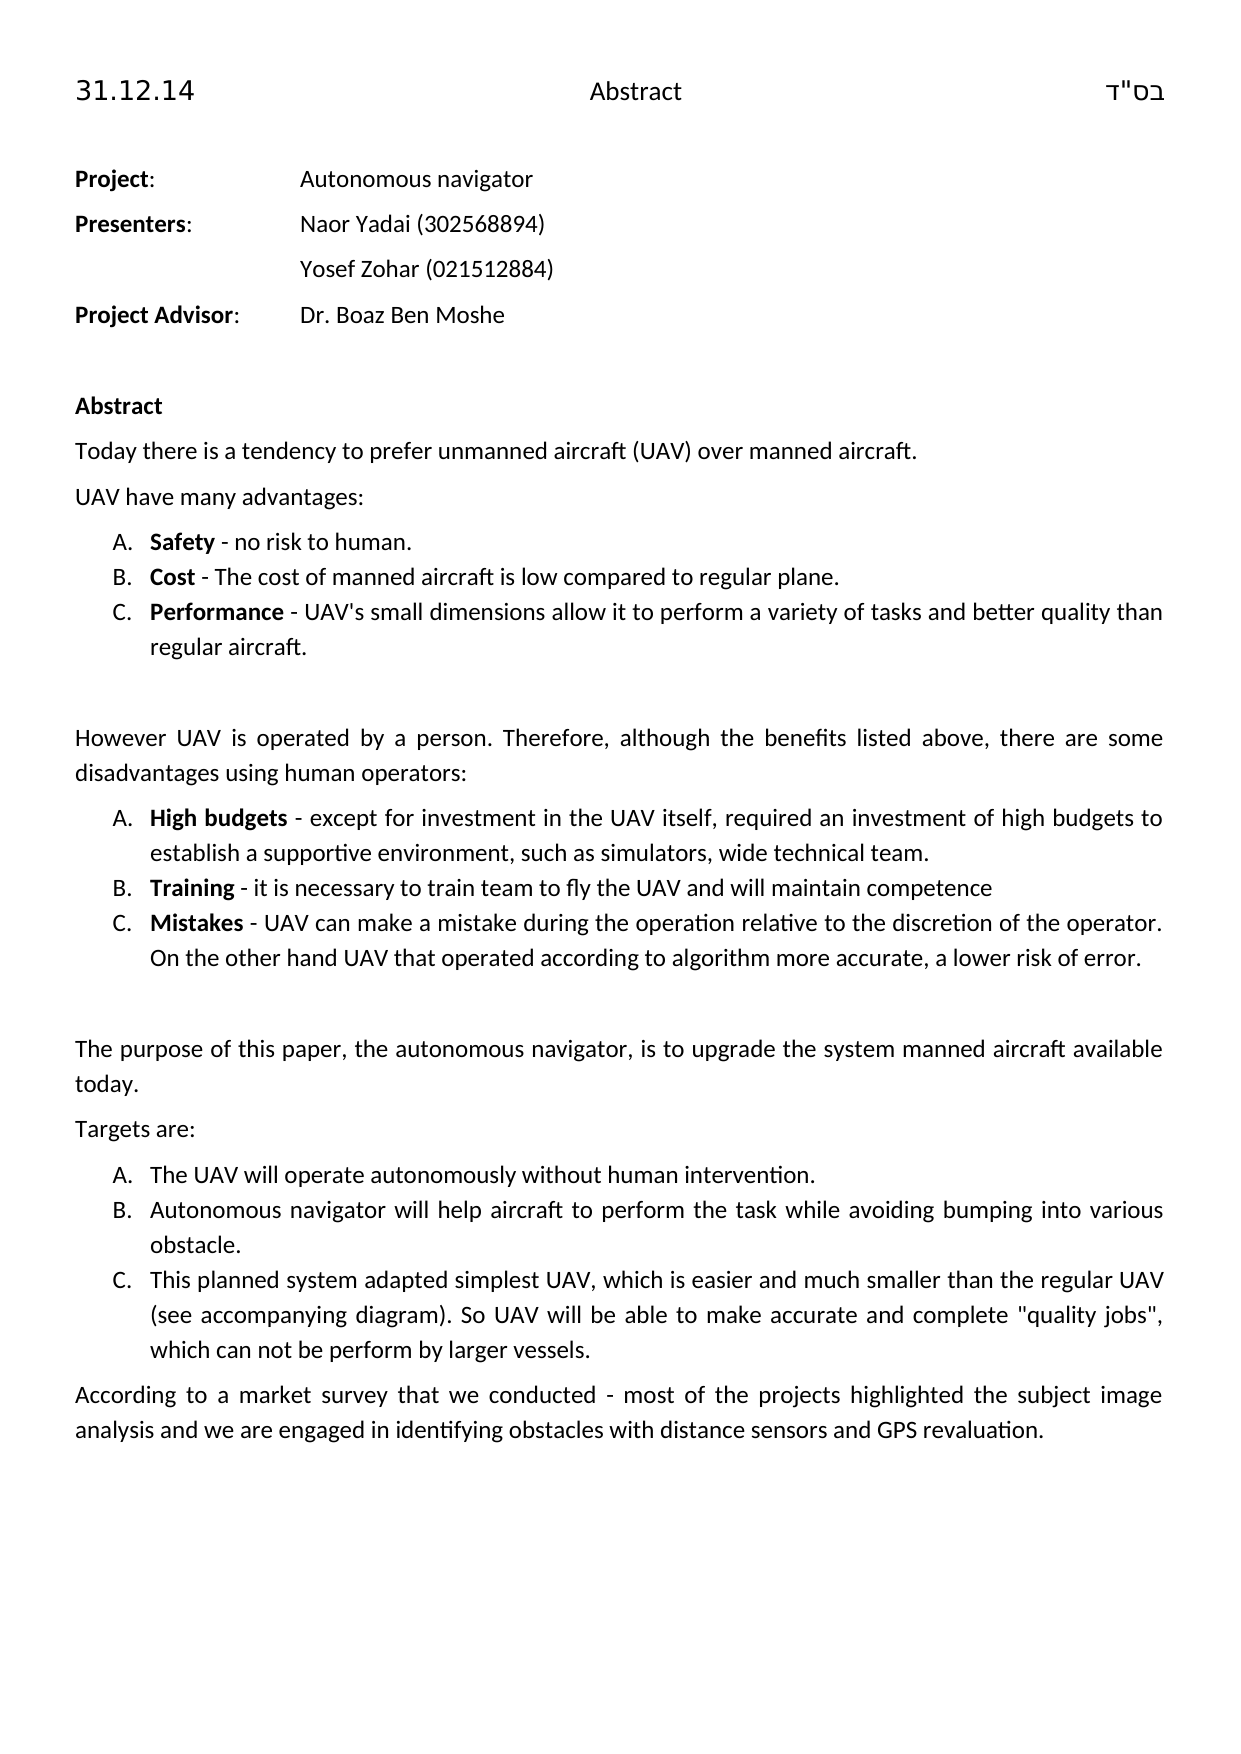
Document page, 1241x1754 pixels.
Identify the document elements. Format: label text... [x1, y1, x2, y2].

text Project: Autonomous navigator [75, 163, 1165, 193]
text However UAV is operated by a person. Therefore, although the benefits listed above, there are some disadvantages using human operators: [75, 722, 1165, 787]
text Presenters: Naor Yadai (302568894) [75, 208, 1165, 239]
list Training - it is necessary to train team to fly the UAV and will maintain competence [112, 872, 1165, 903]
text Project Advisor: Dr. Boaz Ben Moshe [75, 299, 1165, 329]
text Abstract [75, 390, 1165, 420]
text UAV have many advantages: [75, 481, 1165, 511]
text Targets are: [75, 1114, 1165, 1144]
list Mistakes - UAV can make a mistake during the operation relative to the discretion of the operator. On the other hand UAV that operated according to algorithm more accurate, a lower risk of error. [112, 907, 1165, 973]
list The UAV will operate autonomously without human intervention. [112, 1159, 1165, 1189]
text Yosef Zohar (021512884) [75, 254, 1165, 284]
list Cost - The cost of manned aircraft is low compared to regular plane. [112, 561, 1165, 592]
list This planned system adapted simplest UAV, which is easier and much smaller than the regular UAV (see accompanying diagram). So UAV will be able to make accurate and complete "quality jobs", which can not be perform by larger vessels. [112, 1264, 1165, 1364]
list High budgets - except for investment in the UAV itself, required an investment of high budgets to establish a supportive environment, such as simulators, wide technical team. [112, 802, 1165, 868]
text Today there is a tendency to prefer unmanned aircraft (UAV) over manned aircraft. [75, 435, 1165, 466]
list Performance - UAV's small dimensions allow it to perform a variety of tasks and better quality than regular aircraft. [112, 596, 1165, 662]
list Safety - no risk to human. [112, 526, 1165, 557]
text According to a market survey that we conducted - most of the projects highlighted the subject image analysis and we are engaged in identifying obstacles with distance sensors and GPS revaluation. [75, 1379, 1165, 1445]
list Autonomous navigator will help aircraft to perform the task while avoiding bumping into various obstacle. [112, 1194, 1165, 1259]
text The purpose of this paper, the autonomous navigator, is to upgrade the system manned aircraft available today. [75, 1033, 1165, 1099]
